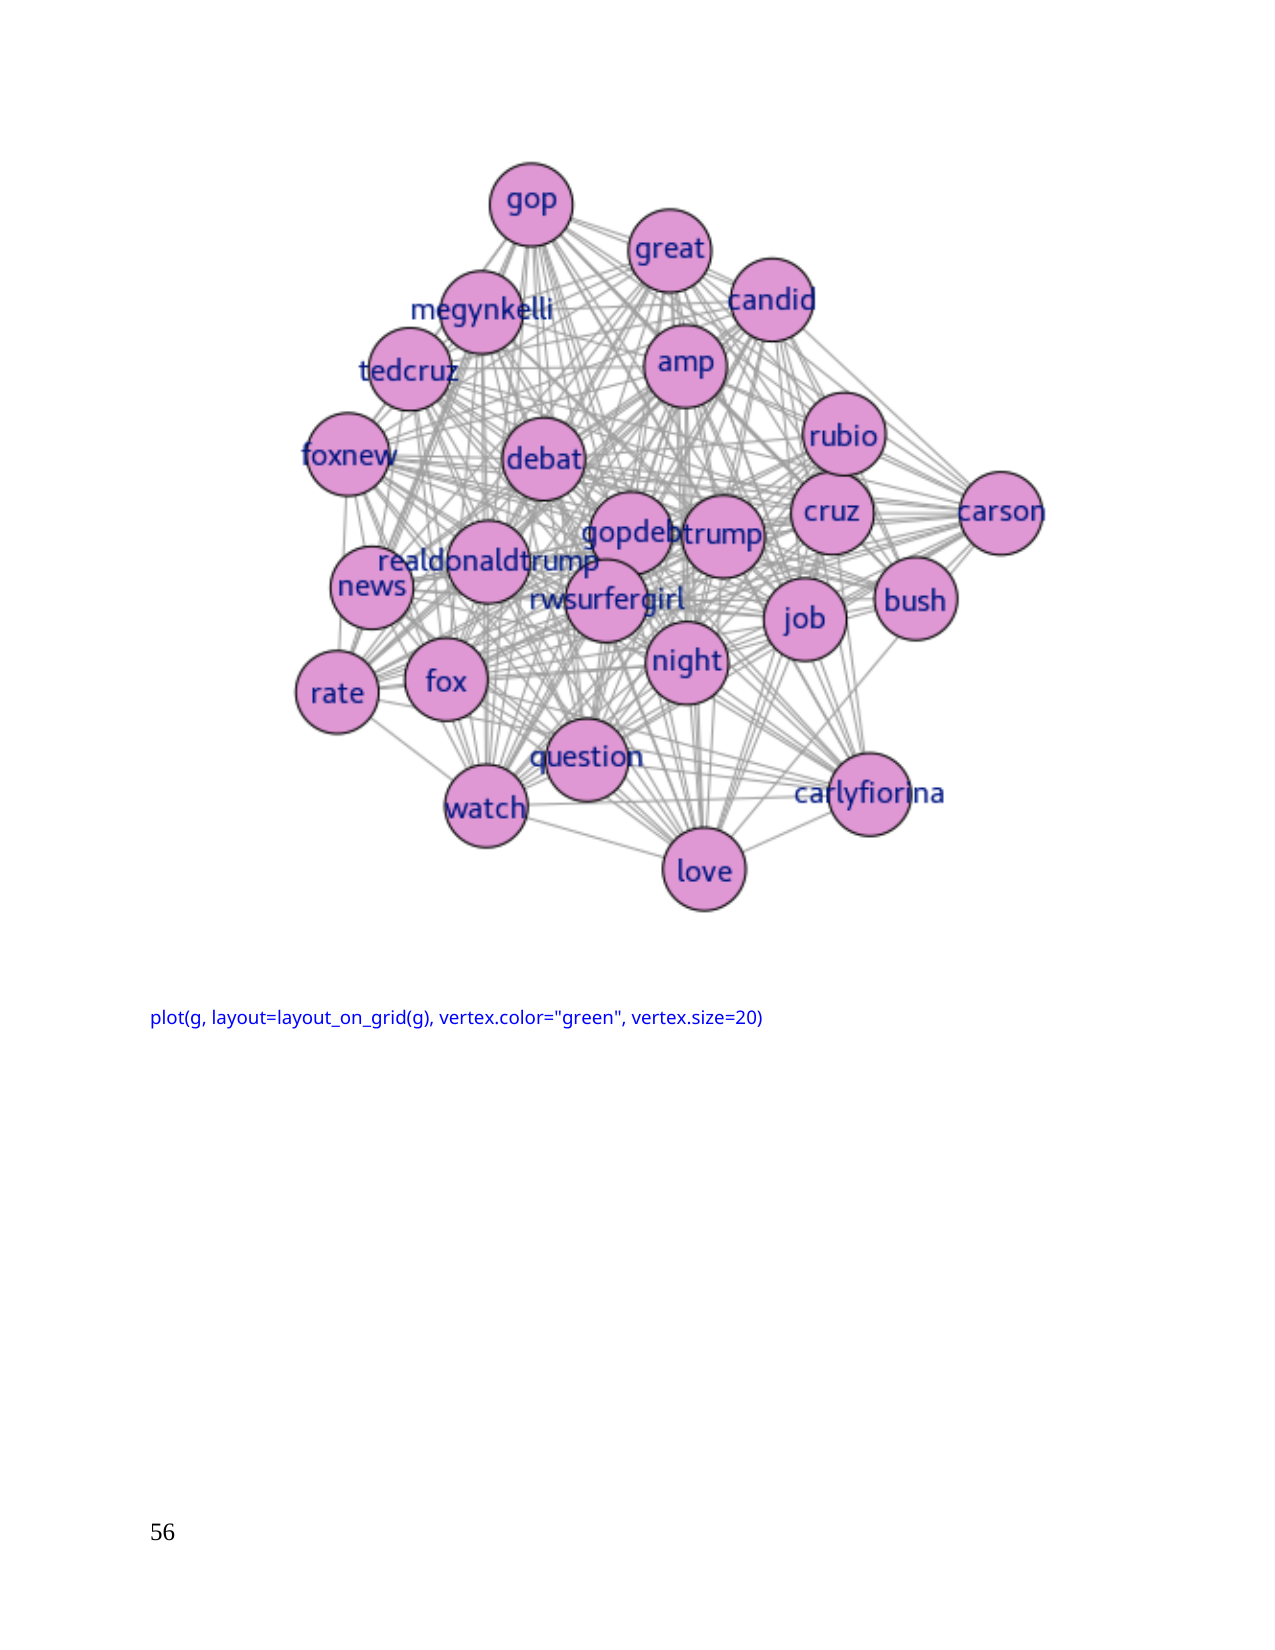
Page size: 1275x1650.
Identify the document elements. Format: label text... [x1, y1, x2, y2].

picture [150, 150, 1125, 976]
text plot(g, layout=layout_on_grid(g), vertex.color="green", vertex.size=20) [150, 1004, 1125, 1030]
